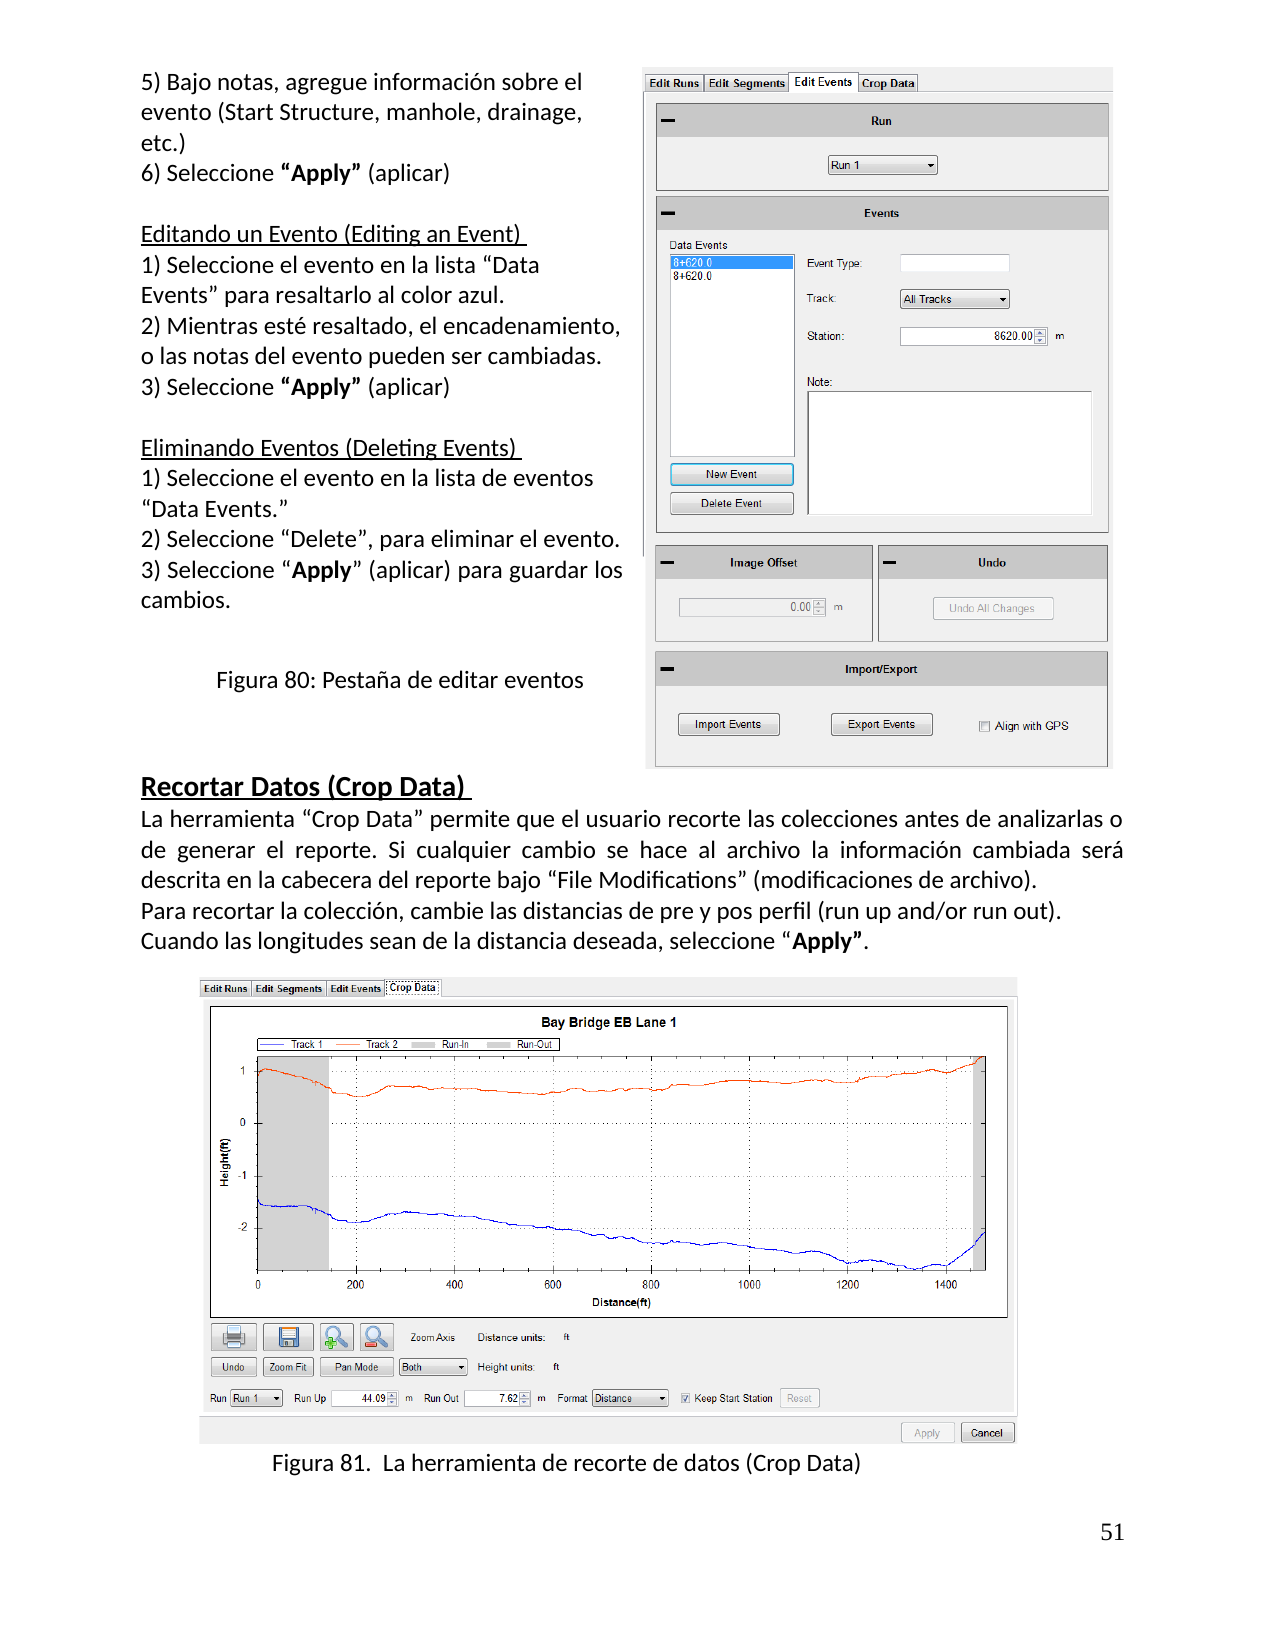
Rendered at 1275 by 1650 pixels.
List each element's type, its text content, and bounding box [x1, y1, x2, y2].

subtitle Eliminando Eventos (Deleting Events) [141, 66, 1125, 96]
subtitle Recortar Datos (Crop Data) [141, 340, 1125, 376]
text La herramienta “Crop Data” permite que el usuario recorte las colecciones antes de analizarlas o de generar el reporte. Si cualquier cambio se hace al archivo la información cambiada será descrita en la cabecera del reporte bajo “File Modifications” (modificaciones de archivo). [141, 376, 1125, 467]
text Para resetear la distancia de pre y pos perfil a las longitudes originales seleccione el ícono de resetear (reset) a la par de “run out”. Este ícono será activado una vez que el cambio se haya hecho y “Apply” haya sido seleccionado. [141, 1047, 1125, 1169]
text 1) Seleccione el evento en la lista de eventos “Data Events.” [141, 96, 1125, 127]
text Para recortar la colección, cambie las distancias de pre y pos perfil (run up and/or run out). Cuando las longitudes sean de la distancia deseada, seleccione “Apply”. [141, 467, 1125, 528]
text 3) Seleccione “Apply” (aplicar) para guardar los cambios. [141, 157, 1125, 188]
picture [198, 550, 1018, 1016]
text La sección de parámetros de proyectos es donde se ingresa la información del trabajo actual o proyecto. Esta información aparece en el encabezado de los reportes y las hojas de cálculo de Excel. Antes de dejar la ventana de parámetros de proyecto, siempre seleccione “Apply” si se hicieron cambios. [141, 1253, 1125, 1375]
subtitle Parámetros de Proyecto (Project Parameters) [141, 1200, 1125, 1241]
text 2) Seleccione “Delete”, para eliminar el evento. [141, 127, 1125, 157]
